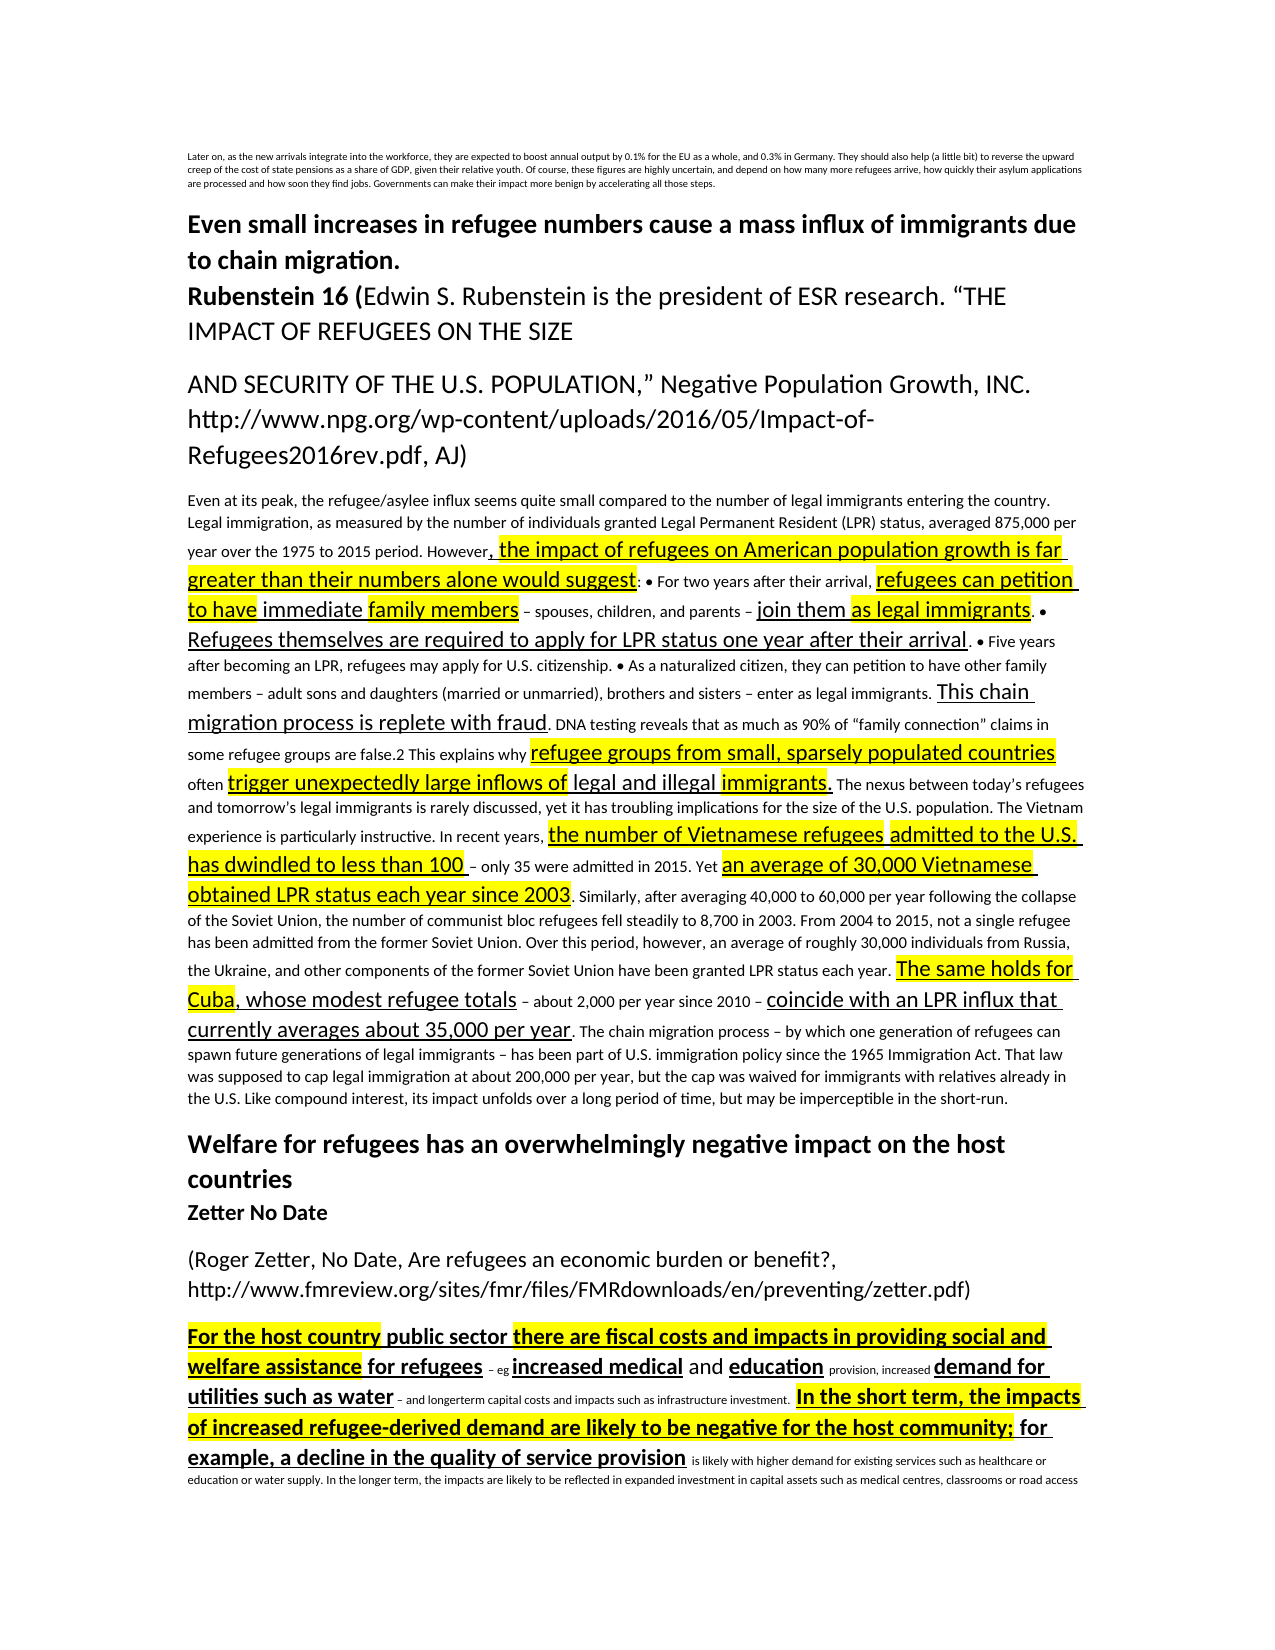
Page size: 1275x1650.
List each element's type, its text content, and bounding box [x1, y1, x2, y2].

subtitle Even small increases in refugee numbers cause a mass influx of immigrants due to chain migration. [187, 208, 1087, 276]
text Even at its peak, the refugee/asylee influx seems quite small compared to the number of legal immigrants entering the country. Legal immigration, as measured by the number of individuals granted Legal Permanent Resident (LPR) status, averaged 875,000 per year over the 1975 to 2015 period. However, the impact of refugees on American population growth is far greater than their numbers alone would suggest: • For two years after their arrival, refugees can petition to have immediate family members – spouses, children, and parents – join them as legal immigrants. • Refugees themselves are required to apply for LPR status one year after their arrival. • Five years after becoming an LPR, refugees may apply for U.S. citizenship. • As a naturalized citizen, they can petition to have other family members – adult sons and daughters (married or unmarried), brothers and sisters – enter as legal immigrants. This chain migration process is replete with fraud. DNA testing reveals that as much as 90% of “family connection” claims in some refugee groups are false.2 This explains why refugee groups from small, sparsely populated countries often trigger unexpectedly large inflows of legal and illegal immigrants. The nexus between today’s refugees and tomorrow’s legal immigrants is rarely discussed, yet it has troubling implications for the size of the U.S. population. The Vietnam experience is particularly instructive. In recent years, the number of Vietnamese refugees admitted to the U.S. has dwindled to less than 100 – only 35 were admitted in 2015. Yet an average of 30,000 Vietnamese obtained LPR status each year since 2003. Similarly, after averaging 40,000 to 60,000 per year following the collapse of the Soviet Union, the number of communist bloc refugees fell steadily to 8,700 in 2003. From 2004 to 2015, not a single refugee has been admitted from the former Soviet Union. Over this period, however, an average of roughly 30,000 individuals from Russia, the Ukraine, and other components of the former Soviet Union have been granted LPR status each year. The same holds for Cuba, whose modest refugee totals – about 2,000 per year since 2010 – coincide with an LPR influx that currently averages about 35,000 per year. The chain migration process – by which one generation of refugees can spawn future generations of legal immigrants – has been part of U.S. immigration policy since the 1965 Immigration Act. That law was supposed to cap legal immigration at about 200,000 per year, but the cap was waived for immigrants with relatives already in the U.S. Like compound interest, its impact unfolds over a long period of time, but may be imperceptible in the short-run. [187, 490, 1087, 1108]
text AND SECURITY OF THE U.S. POPULATION,” Negative Population Growth, INC. http://www.npg.org/wp-content/uploads/2016/05/Impact-of-Refugees2016rev.pdf, AJ) [187, 367, 1087, 471]
text (Roger Zetter, No Date, Are refugees an economic burden or benefit?, http://www.fmreview.org/sites/fmr/files/FMRdownloads/en/preventing/zetter.pdf) [187, 1245, 1087, 1303]
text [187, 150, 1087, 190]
text Zetter No Date [187, 1198, 1087, 1226]
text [187, 1322, 1087, 1487]
subtitle Welfare for refugees has an overwhelmingly negative impact on the host countries [187, 1127, 1087, 1195]
text Rubenstein 16 (Edwin S. Rubenstein is the president of ESR research. “THE IMPACT OF REFUGEES ON THE SIZE [187, 279, 1087, 347]
